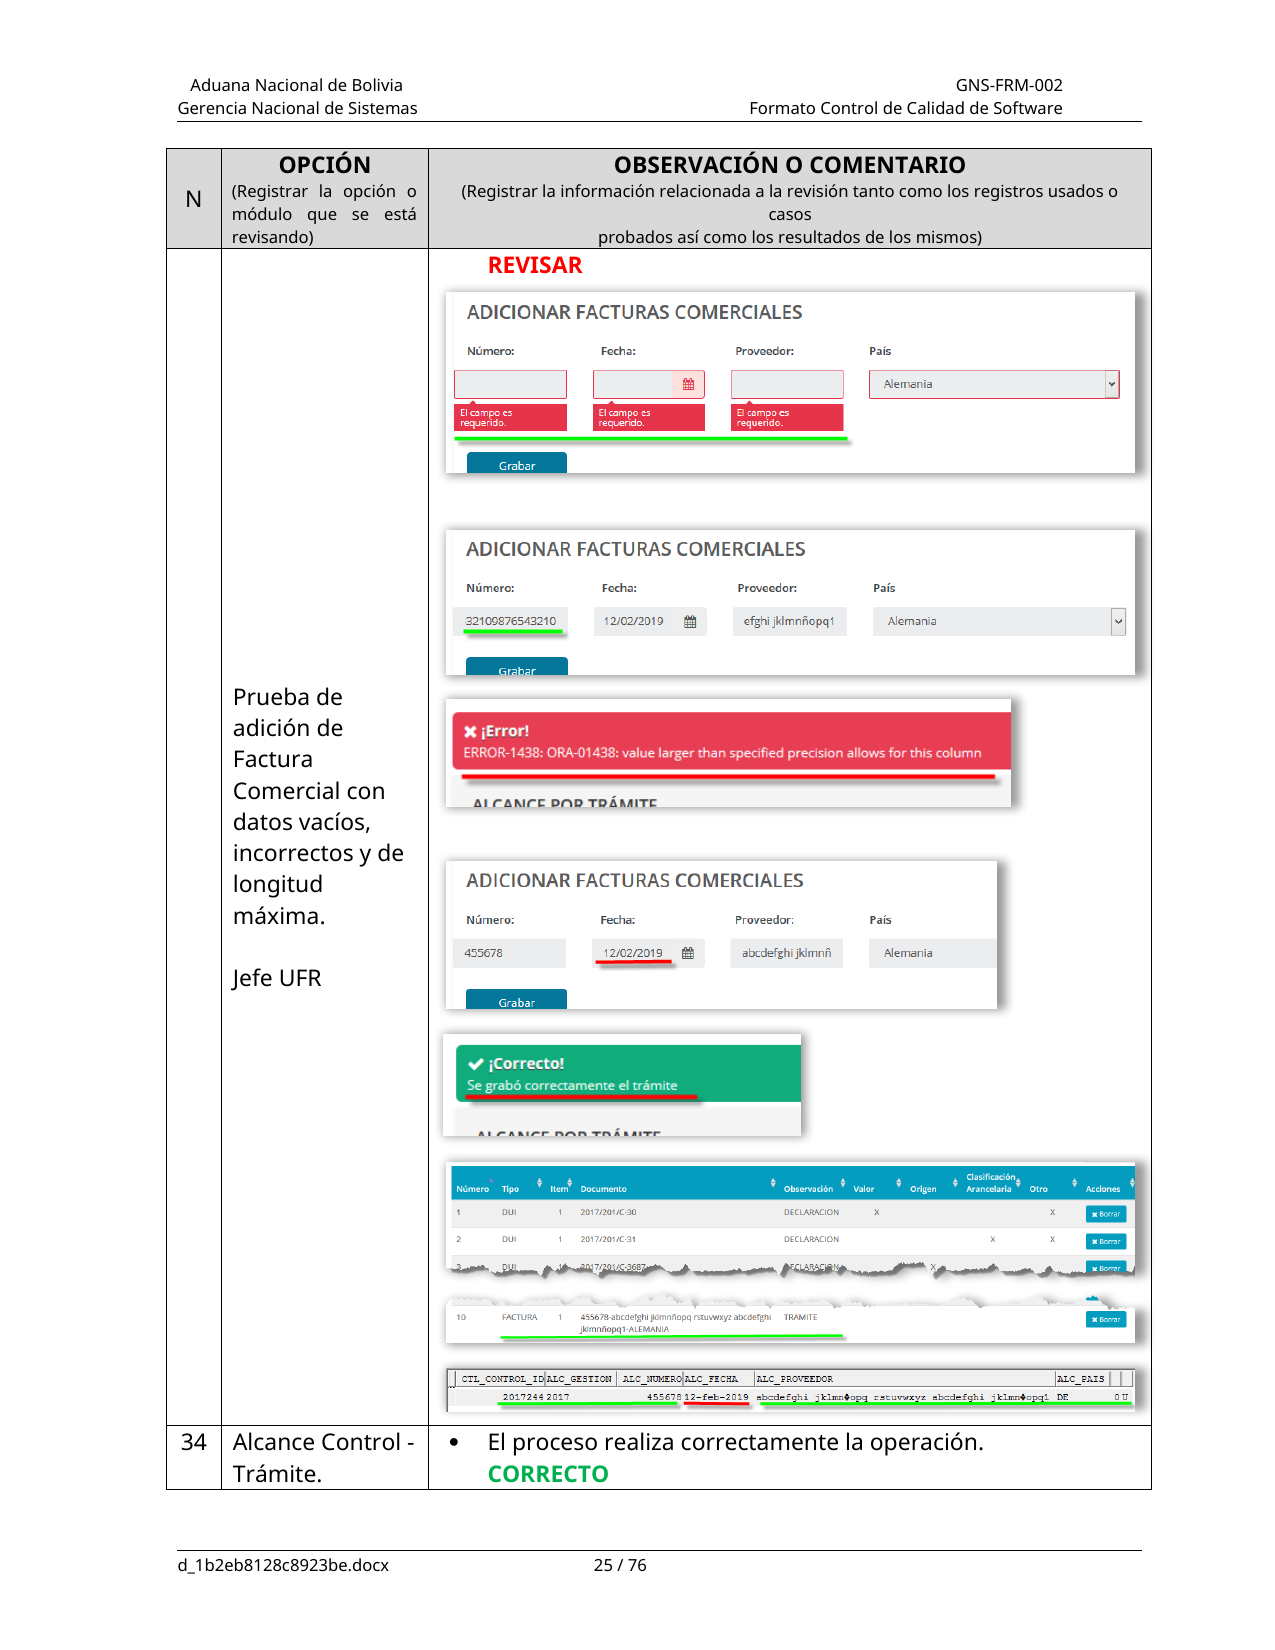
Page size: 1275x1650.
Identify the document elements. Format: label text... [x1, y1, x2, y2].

table_header N [167, 149, 221, 248]
picture [446, 1162, 1135, 1343]
table_cell El proceso realiza correctamente la operación. CORRECTO [429, 1426, 1151, 1489]
picture [446, 292, 1135, 473]
table_header OBSERVACIÓN O COMENTARIO (Registrar la información relacionada a la revisión tanto como los registros usados o casos probados así como los resultados de los mismos) [429, 149, 1151, 248]
picture [446, 699, 1011, 807]
picture [446, 861, 997, 1009]
table_cell El proceso controla correctamente los datos vacíos, pero no las fechas posteriores a la actual ni el tamaño de algunos datos. REVISAR [429, 249, 1151, 1425]
picture [446, 530, 1135, 675]
table_cell Alcance Control - Trámite. Prueba de adición de Factura Comercial con datos vacíos, incorrectos y de longitud máxima. Jefe UFR [222, 249, 428, 1425]
table_cell [167, 1426, 221, 1489]
table_cell Alcance Control - Trámite. Prueba de borrado de Factura Comercial. Jefe UFR [222, 1426, 428, 1489]
picture [446, 1368, 1135, 1412]
table_header OPCIÓN (Registrar la opción o módulo que se está revisando) [222, 149, 428, 248]
table_cell [167, 249, 221, 1425]
picture [443, 1034, 801, 1136]
